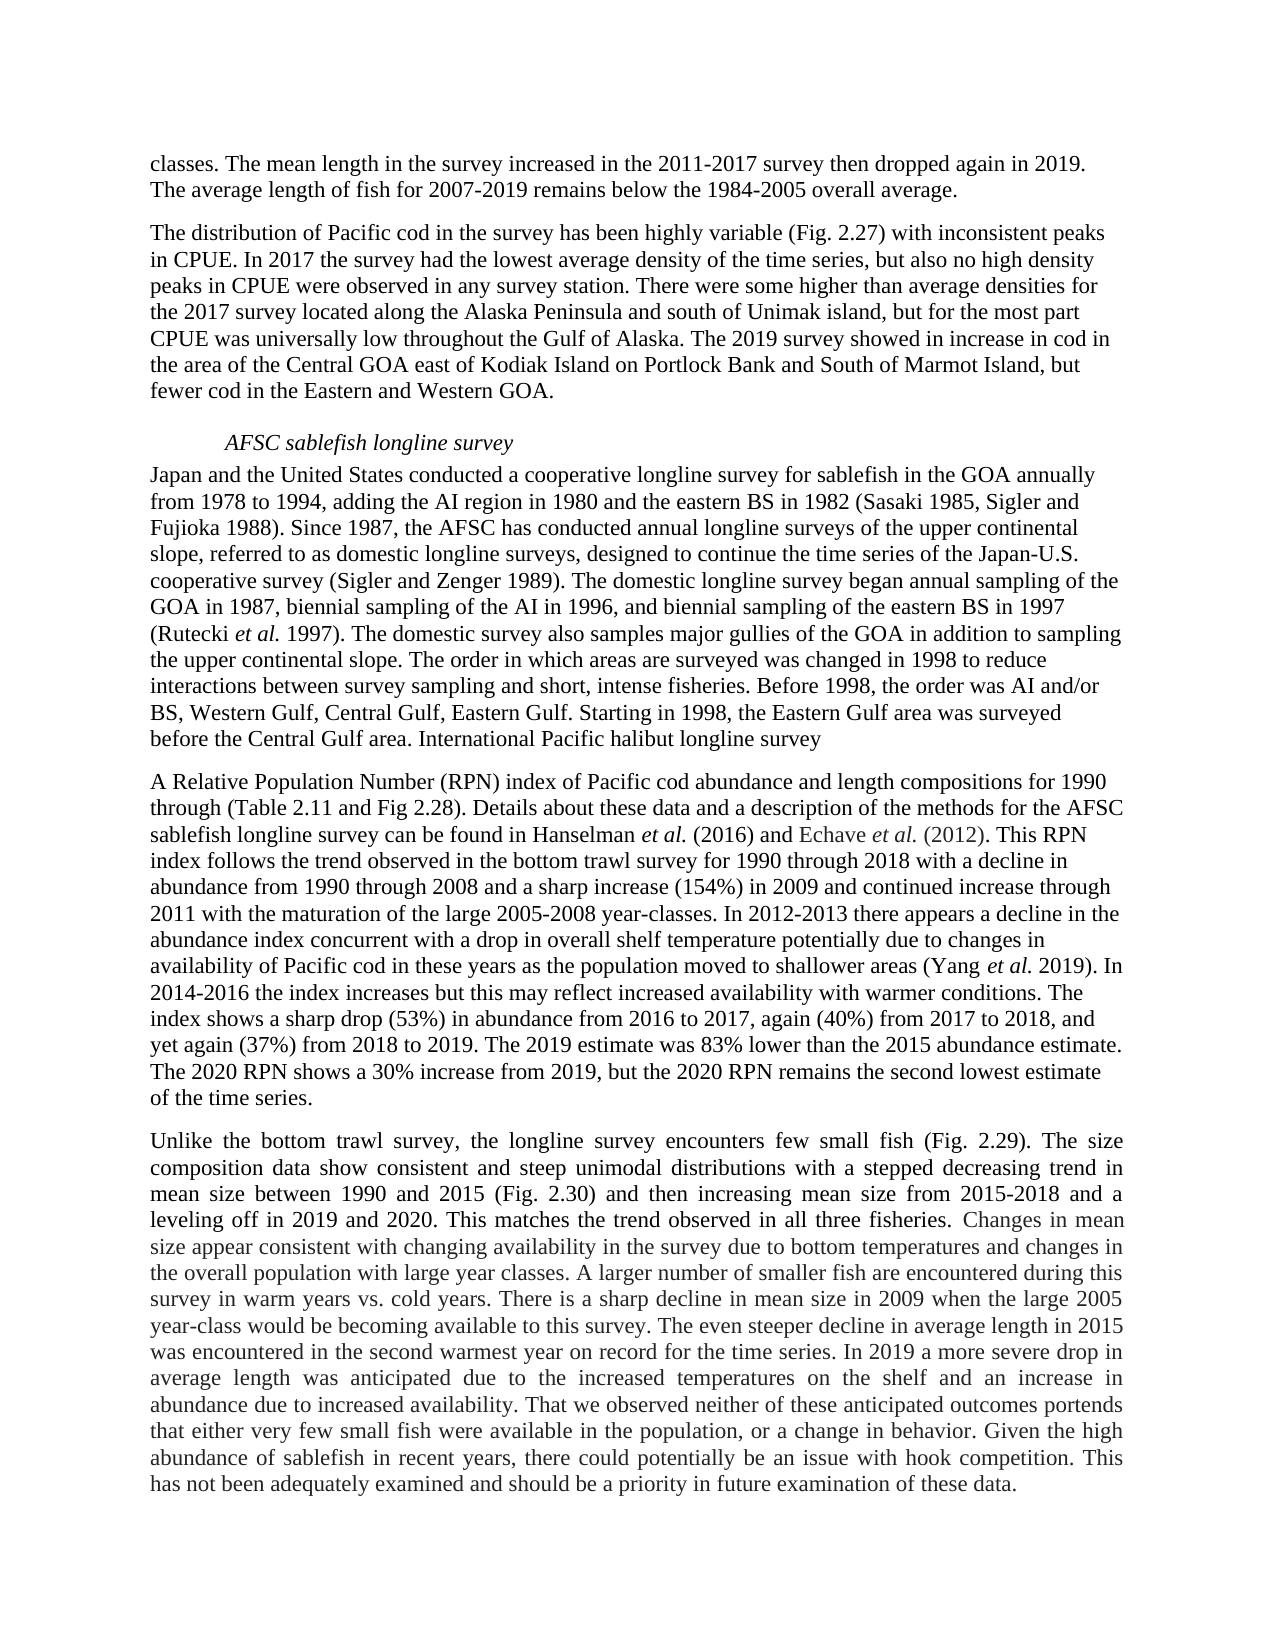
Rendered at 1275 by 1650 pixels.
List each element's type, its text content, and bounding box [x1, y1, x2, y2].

text The distribution of Pacific cod in the survey has been highly variable (Fig. 2.27) with inconsistent peaks in CPUE. In 2017 the survey had the lowest average density of the time series, but also no high density peaks in CPUE were observed in any survey station. There were some higher than average densities for the 2017 survey located along the Alaska Peninsula and south of Unimak island, but for the most part CPUE was universally low throughout the Gulf of Alaska. The 2019 survey showed in increase in cod in the area of the Central GOA east of Kodiak Island on Portlock Bank and South of Marmot Island, but fewer cod in the Eastern and Western GOA. [150, 219, 1125, 404]
subtitle AFSC sablefish longline survey [75, 429, 1125, 455]
text Japan and the United States conducted a cooperative longline survey for sablefish in the GOA annually from 1978 to 1994, adding the AI region in 1980 and the eastern BS in 1982 (Sasaki 1985, Sigler and Fujioka 1988). Since 1987, the AFSC has conducted annual longline surveys of the upper continental slope, referred to as domestic longline surveys, designed to continue the time series of the Japan-U.S. cooperative survey (Sigler and Zenger 1989). The domestic longline survey began annual sampling of the GOA in 1987, biennial sampling of the AI in 1996, and biennial sampling of the eastern BS in 1997 (Rutecki et al. 1997). The domestic survey also samples major gullies of the GOA in addition to sampling the upper continental slope. The order in which areas are surveyed was changed in 1998 to reduce interactions between survey sampling and short, intense fisheries. Before 1998, the order was AI and/or BS, Western Gulf, Central Gulf, Eastern Gulf. Starting in 1998, the Eastern Gulf area was surveyed before the Central Gulf area. International Pacific halibut longline survey [150, 461, 1125, 751]
text Unlike the bottom trawl survey, the longline survey encounters few small fish (Fig. 2.29). The size composition data show consistent and steep unimodal distributions with a stepped decreasing trend in mean size between 1990 and 2015 (Fig. 2.30) and then increasing mean size from 2015-2018 and a leveling off in 2019 and 2020. This matches the trend observed in all three fisheries. Changes in mean size appear consistent with changing availability in the survey due to bottom temperatures and changes in the overall population with large year classes. A larger number of smaller fish are encountered during this survey in warm years vs. cold years. There is a sharp decline in mean size in 2009 when the large 2005 year-class would be becoming available to this survey. The even steeper decline in average length in 2015 was encountered in the second warmest year on record for the time series. In 2019 a more severe drop in average length was anticipated due to the increased temperatures on the shelf and an increase in abundance due to increased availability. That we observed neither of these anticipated outcomes portends that either very few small fish were available in the population, or a change in behavior. Given the high abundance of sablefish in recent years, there could potentially be an issue with hook competition. This has not been adequately examined and should be a priority in future examination of these data. [150, 1127, 1125, 1496]
text A Relative Population Number (RPN) index of Pacific cod abundance and length compositions for 1990 through (Table 2.11 and Fig 2.28). Details about these data and a description of the methods for the AFSC sablefish longline survey can be found in Hanselman et al. (2016) and Echave et al. (2012). This RPN index follows the trend observed in the bottom trawl survey for 1990 through 2018 with a decline in abundance from 1990 through 2008 and a sharp increase (154%) in 2009 and continued increase through 2011 with the maturation of the large 2005-2008 year-classes. In 2012-2013 there appears a decline in the abundance index concurrent with a drop in overall shelf temperature potentially due to changes in availability of Pacific cod in these years as the population moved to shallower areas (Yang et al. 2019). In 2014-2016 the index increases but this may reflect increased availability with warmer conditions. The index shows a sharp drop (53%) in abundance from 2016 to 2017, again (40%) from 2017 to 2018, and yet again (37%) from 2018 to 2019. The 2019 estimate was 83% lower than the 2015 abundance estimate. The 2020 RPN shows a 30% increase from 2019, but the 2020 RPN remains the second lowest estimate of the time series. [150, 768, 1125, 1111]
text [150, 150, 1125, 203]
